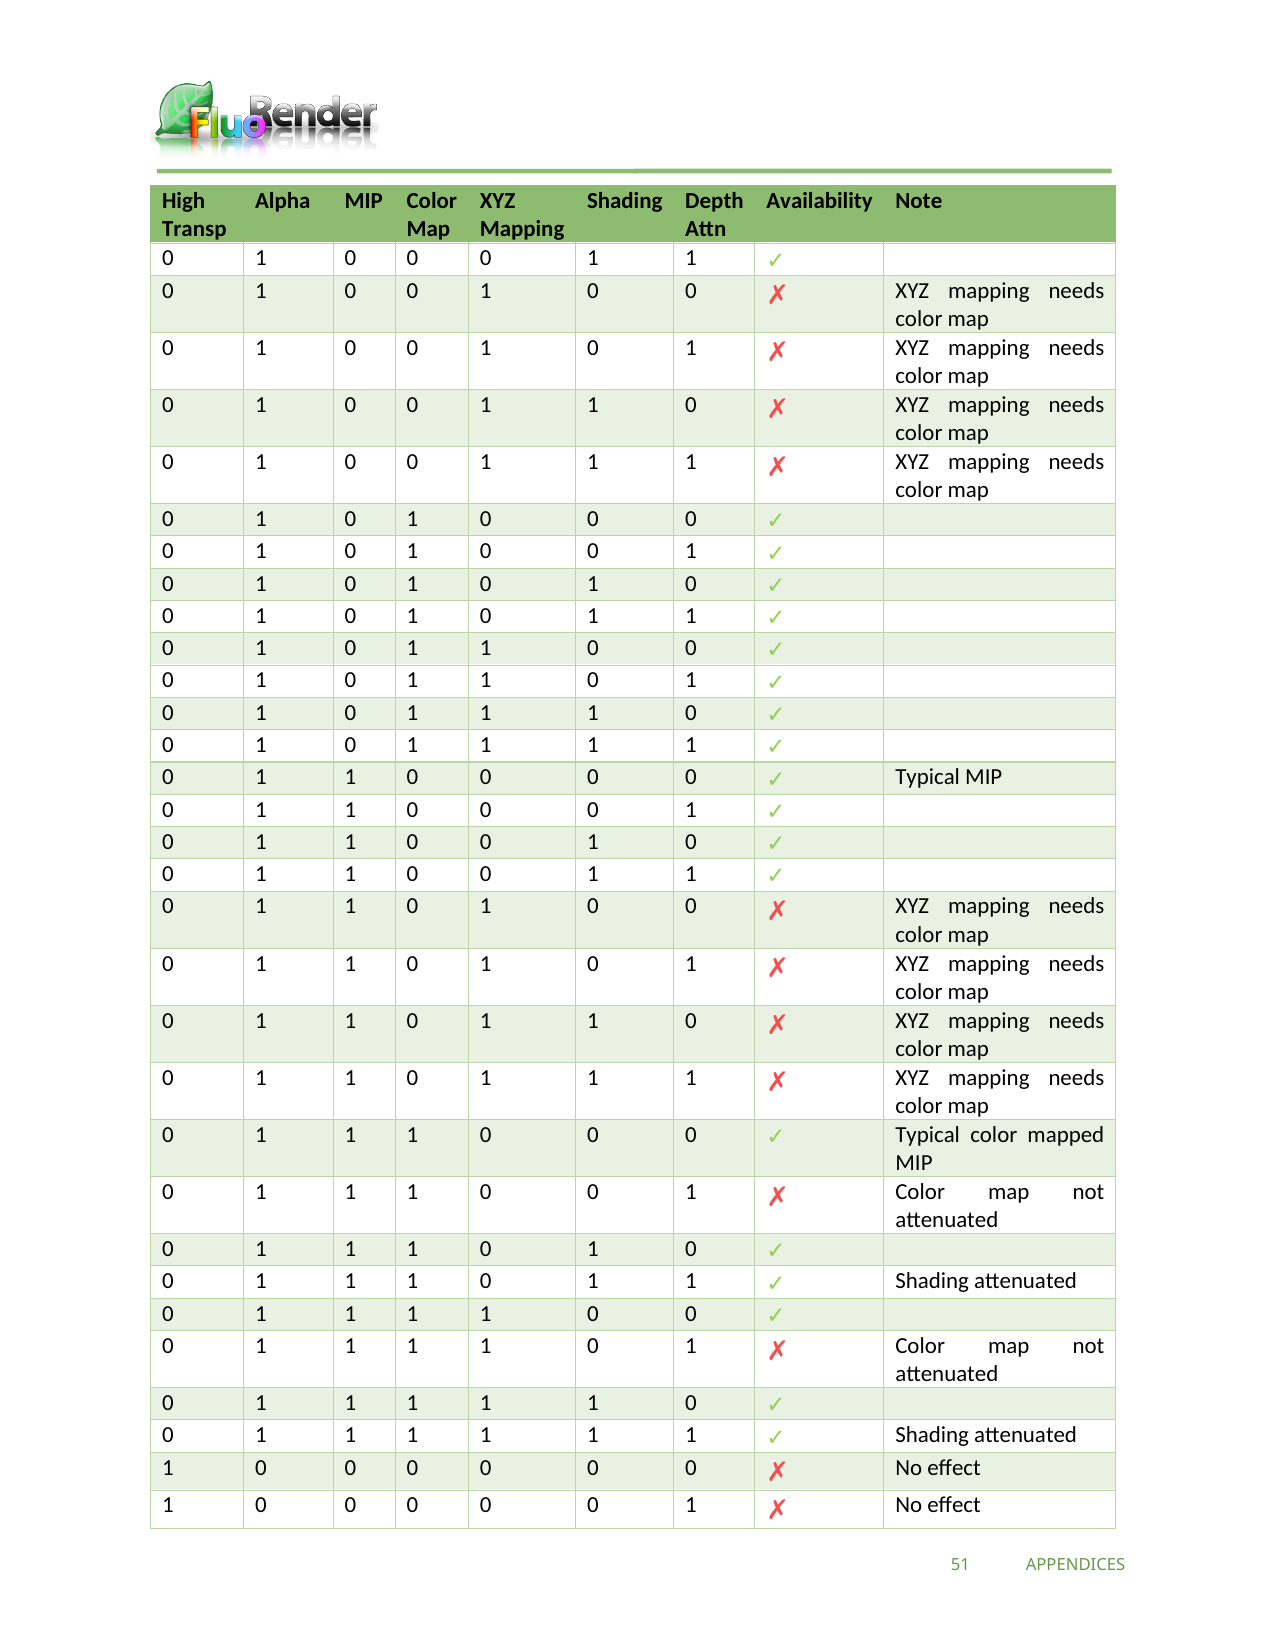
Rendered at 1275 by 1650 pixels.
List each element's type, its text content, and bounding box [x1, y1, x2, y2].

table_cell 1 [334, 1331, 395, 1387]
table_cell 0 [396, 1491, 468, 1527]
table_cell XYZ mapping needs color map [884, 390, 1115, 446]
table_cell ✗ [755, 892, 883, 948]
table_cell 0 [151, 333, 243, 389]
table_cell 0 [244, 1491, 333, 1527]
table_cell 1 [576, 730, 673, 761]
table_cell 0 [334, 698, 395, 729]
table_cell 1 [244, 795, 333, 826]
table_cell [884, 504, 1115, 535]
table_cell 0 [396, 244, 468, 275]
table_cell 1 [334, 892, 395, 948]
table_cell 0 [674, 1006, 754, 1062]
table_cell ✓ [755, 504, 883, 535]
table_cell 0 [469, 504, 575, 535]
table_cell 1 [674, 1420, 754, 1452]
table_cell ✓ [755, 666, 883, 697]
table_cell Typical MIP [884, 763, 1115, 794]
table_cell [884, 730, 1115, 761]
table_cell 0 [674, 892, 754, 948]
table_cell 1 [469, 892, 575, 948]
table_cell 0 [576, 1177, 673, 1233]
table_cell 0 [334, 1491, 395, 1527]
table_cell 1 [674, 1063, 754, 1119]
table_cell 0 [469, 1120, 575, 1176]
table_cell 0 [674, 1388, 754, 1419]
table_cell 1 [576, 569, 673, 600]
table_cell 0 [396, 827, 468, 858]
table_cell 1 [334, 1006, 395, 1062]
table_cell ✗ [755, 333, 883, 389]
table_cell ✓ [755, 1266, 883, 1298]
table_cell 0 [576, 633, 673, 664]
table_cell 1 [469, 633, 575, 664]
table_cell 0 [334, 569, 395, 600]
table_cell 0 [576, 1331, 673, 1387]
table_header Availability [755, 186, 883, 242]
table_cell 0 [469, 1491, 575, 1527]
table_cell ✓ [755, 827, 883, 858]
table_cell 1 [674, 333, 754, 389]
table_cell 0 [151, 1120, 243, 1176]
table_cell 0 [576, 892, 673, 948]
table_cell 1 [469, 1063, 575, 1119]
table_cell 0 [576, 795, 673, 826]
table_cell 0 [334, 244, 395, 275]
table_cell 0 [469, 1177, 575, 1233]
table_cell 0 [151, 1388, 243, 1419]
table_cell 1 [244, 601, 333, 632]
table_cell ✓ [755, 1234, 883, 1265]
table_cell ✓ [755, 1120, 883, 1176]
table_header MIP [334, 186, 395, 242]
table_cell 1 [151, 1491, 243, 1527]
table_cell 1 [396, 730, 468, 761]
table_cell 1 [244, 1177, 333, 1233]
table_cell 1 [244, 244, 333, 275]
table_cell Color map not attenuated [884, 1177, 1115, 1233]
table_cell 1 [244, 763, 333, 794]
table_cell 1 [244, 1234, 333, 1265]
table_cell 0 [576, 536, 673, 568]
table_cell 0 [151, 859, 243, 891]
table_cell 0 [576, 763, 673, 794]
table_cell 1 [674, 1491, 754, 1527]
table_cell Typical color mapped MIP [884, 1120, 1115, 1176]
table_cell 0 [576, 504, 673, 535]
table_cell 0 [674, 504, 754, 535]
table_cell 1 [396, 536, 468, 568]
table_cell 0 [469, 244, 575, 275]
table_cell 0 [334, 276, 395, 332]
table_cell 1 [334, 949, 395, 1005]
table_header High Transp [151, 186, 243, 242]
table_cell 1 [674, 666, 754, 697]
table_cell 1 [469, 730, 575, 761]
table_cell 1 [576, 1063, 673, 1119]
table_cell XYZ mapping needs color map [884, 1006, 1115, 1062]
table_cell 1 [244, 569, 333, 600]
table_cell 1 [674, 536, 754, 568]
table_header Alpha [244, 186, 333, 242]
table_cell ✗ [755, 390, 883, 446]
table_cell ✗ [755, 1331, 883, 1387]
table_cell 0 [151, 1006, 243, 1062]
table_cell 1 [576, 859, 673, 891]
table_cell 0 [396, 795, 468, 826]
table_cell XYZ mapping needs color map [884, 892, 1115, 948]
table_cell [884, 827, 1115, 858]
table_cell [884, 698, 1115, 729]
table_cell 0 [469, 795, 575, 826]
table_cell ✓ [755, 1388, 883, 1419]
table_cell 1 [576, 601, 673, 632]
table_cell 0 [151, 1177, 243, 1233]
table_cell 0 [469, 536, 575, 568]
table_cell 1 [244, 949, 333, 1005]
table_cell ✓ [755, 859, 883, 891]
table_cell 0 [151, 276, 243, 332]
table_cell 0 [151, 892, 243, 948]
picture [150, 75, 379, 162]
table_cell 1 [334, 1063, 395, 1119]
table_cell [884, 244, 1115, 275]
table_cell XYZ mapping needs color map [884, 276, 1115, 332]
table_cell 0 [396, 1063, 468, 1119]
table_cell 0 [674, 1299, 754, 1330]
table_cell 0 [151, 504, 243, 535]
table_cell 1 [334, 1299, 395, 1330]
table_cell 1 [334, 795, 395, 826]
table_cell ✗ [755, 1491, 883, 1527]
table_cell ✗ [755, 276, 883, 332]
table_cell ✗ [755, 447, 883, 503]
table_cell 0 [396, 390, 468, 446]
table_cell 1 [674, 601, 754, 632]
table_cell 0 [334, 1453, 395, 1489]
table_cell 1 [469, 949, 575, 1005]
table_cell 1 [396, 1388, 468, 1419]
table_cell 0 [334, 390, 395, 446]
table_cell 1 [244, 536, 333, 568]
table_cell 1 [244, 1388, 333, 1419]
table_cell 1 [576, 1420, 673, 1452]
table_cell 0 [469, 1266, 575, 1298]
table_cell ✓ [755, 763, 883, 794]
table_cell 0 [151, 730, 243, 761]
table_cell 1 [576, 447, 673, 503]
table_cell 0 [576, 666, 673, 697]
table_cell 1 [244, 333, 333, 389]
table_cell 1 [396, 504, 468, 535]
table_cell 1 [576, 1266, 673, 1298]
table_cell 1 [396, 1331, 468, 1387]
table_cell 1 [674, 1331, 754, 1387]
table_cell 0 [396, 1453, 468, 1489]
table_cell 0 [151, 569, 243, 600]
table_cell 0 [151, 1331, 243, 1387]
table_cell 1 [334, 1177, 395, 1233]
table_cell 1 [674, 244, 754, 275]
table_cell 1 [244, 504, 333, 535]
table_cell 1 [244, 390, 333, 446]
table_cell 0 [469, 763, 575, 794]
table_cell 0 [674, 1453, 754, 1489]
table_cell 0 [469, 601, 575, 632]
table_cell 1 [334, 1120, 395, 1176]
table_cell 1 [334, 1388, 395, 1419]
table_cell Shading attenuated [884, 1420, 1115, 1452]
table_cell 0 [151, 1420, 243, 1452]
table_header Color Map [396, 186, 468, 242]
table_cell 0 [469, 827, 575, 858]
table_cell 1 [396, 698, 468, 729]
table_header XYZ Mapping [469, 186, 575, 242]
table_cell 1 [244, 1331, 333, 1387]
table_cell 0 [334, 601, 395, 632]
table_cell [884, 633, 1115, 664]
table_cell ✗ [755, 1063, 883, 1119]
table_cell 0 [151, 601, 243, 632]
table_cell ✓ [755, 1299, 883, 1330]
table_cell [884, 1299, 1115, 1330]
table_cell 1 [674, 1177, 754, 1233]
table_cell ✗ [755, 1453, 883, 1489]
table_cell 0 [334, 666, 395, 697]
table_cell 0 [151, 633, 243, 664]
table_cell [884, 1388, 1115, 1419]
table_cell 1 [244, 1299, 333, 1330]
table_cell 0 [334, 633, 395, 664]
table_cell 0 [576, 1453, 673, 1489]
table_cell 0 [576, 1491, 673, 1527]
table_cell 1 [576, 1388, 673, 1419]
table_cell 1 [469, 276, 575, 332]
table_cell 1 [244, 827, 333, 858]
table_cell ✓ [755, 730, 883, 761]
table_cell Shading attenuated [884, 1266, 1115, 1298]
table_cell ✓ [755, 1420, 883, 1452]
table_cell [884, 536, 1115, 568]
table_cell XYZ mapping needs color map [884, 333, 1115, 389]
table_cell 1 [469, 1420, 575, 1452]
table_cell 0 [396, 763, 468, 794]
table_cell 1 [244, 1420, 333, 1452]
table_cell 0 [674, 763, 754, 794]
table_cell 0 [674, 390, 754, 446]
table_cell 0 [674, 633, 754, 664]
table_cell [884, 601, 1115, 632]
table_cell 1 [396, 1420, 468, 1452]
table_cell ✓ [755, 601, 883, 632]
table_cell ✗ [755, 1006, 883, 1062]
table_cell 0 [674, 1234, 754, 1265]
table_cell 1 [244, 1266, 333, 1298]
table_cell XYZ mapping needs color map [884, 447, 1115, 503]
table_cell 0 [151, 536, 243, 568]
table_cell ✓ [755, 569, 883, 600]
table_cell 1 [469, 447, 575, 503]
table_cell 1 [151, 1453, 243, 1489]
table_cell 0 [674, 276, 754, 332]
table_cell 1 [396, 633, 468, 664]
table_cell 0 [151, 698, 243, 729]
table_cell 0 [674, 569, 754, 600]
table_cell 1 [396, 1234, 468, 1265]
table_cell ✓ [755, 795, 883, 826]
table_cell 1 [576, 244, 673, 275]
table_cell 0 [396, 949, 468, 1005]
table_cell 0 [151, 795, 243, 826]
table_cell 1 [576, 827, 673, 858]
table_cell 1 [396, 569, 468, 600]
table_cell 0 [151, 447, 243, 503]
table_cell 1 [469, 698, 575, 729]
table_cell [884, 569, 1115, 600]
table_cell 1 [469, 390, 575, 446]
table_cell 0 [396, 276, 468, 332]
table_cell 0 [576, 276, 673, 332]
table_header Note [884, 186, 1115, 242]
table_cell 1 [396, 1120, 468, 1176]
table_cell 0 [151, 1266, 243, 1298]
table_cell 0 [244, 1453, 333, 1489]
table_cell ✓ [755, 698, 883, 729]
table_cell 0 [334, 504, 395, 535]
table_cell 1 [244, 666, 333, 697]
table_cell 0 [334, 333, 395, 389]
table_cell 0 [396, 333, 468, 389]
table_cell ✓ [755, 633, 883, 664]
table_cell 0 [334, 730, 395, 761]
table_cell 0 [334, 536, 395, 568]
table_cell 0 [151, 763, 243, 794]
table_cell 0 [469, 1234, 575, 1265]
table_cell 1 [244, 1120, 333, 1176]
table_cell 1 [396, 1177, 468, 1233]
table_cell [884, 795, 1115, 826]
table_cell 0 [396, 859, 468, 891]
table_cell [884, 666, 1115, 697]
table_cell 1 [674, 730, 754, 761]
table_cell 0 [469, 859, 575, 891]
table_cell ✓ [755, 536, 883, 568]
table_cell 1 [396, 601, 468, 632]
table_cell 1 [334, 1266, 395, 1298]
table_cell ✗ [755, 949, 883, 1005]
table_cell 0 [576, 1120, 673, 1176]
table_cell 0 [151, 1299, 243, 1330]
table_cell 0 [334, 447, 395, 503]
table_cell No effect [884, 1453, 1115, 1489]
table_cell 1 [576, 1006, 673, 1062]
table_cell 0 [151, 244, 243, 275]
table_cell 1 [674, 447, 754, 503]
table_cell [884, 859, 1115, 891]
table_cell Color map not attenuated [884, 1331, 1115, 1387]
table_cell ✓ [755, 244, 883, 275]
table_cell 1 [396, 666, 468, 697]
table_cell 0 [674, 698, 754, 729]
table_cell 0 [151, 1234, 243, 1265]
table_header Depth Attn [674, 186, 754, 242]
table_cell 1 [674, 795, 754, 826]
table_cell 1 [244, 1063, 333, 1119]
table_cell 1 [674, 1266, 754, 1298]
table_cell 1 [244, 859, 333, 891]
table_cell 1 [396, 1266, 468, 1298]
table_cell 0 [674, 827, 754, 858]
table_cell 1 [244, 730, 333, 761]
table_cell 0 [469, 1453, 575, 1489]
table_cell 1 [576, 1234, 673, 1265]
table_cell 1 [396, 1299, 468, 1330]
table_cell 1 [244, 698, 333, 729]
table_cell 0 [151, 949, 243, 1005]
table_cell 1 [674, 859, 754, 891]
table_cell 0 [576, 1299, 673, 1330]
table_cell 1 [469, 666, 575, 697]
table_cell XYZ mapping needs color map [884, 1063, 1115, 1119]
table_cell 1 [334, 859, 395, 891]
table_cell 1 [469, 1388, 575, 1419]
table_cell 0 [576, 949, 673, 1005]
table_cell 1 [244, 276, 333, 332]
table_cell 1 [334, 1234, 395, 1265]
table_cell 1 [244, 892, 333, 948]
table_cell 0 [396, 892, 468, 948]
table_cell [884, 1234, 1115, 1265]
table_cell 1 [334, 1420, 395, 1452]
table_cell 1 [334, 827, 395, 858]
table_cell 1 [469, 1006, 575, 1062]
table_header Shading [576, 186, 673, 242]
table_cell 0 [151, 390, 243, 446]
table_cell 0 [151, 666, 243, 697]
table_cell XYZ mapping needs color map [884, 949, 1115, 1005]
table_cell 1 [244, 1006, 333, 1062]
table_cell 0 [151, 1063, 243, 1119]
table_cell 0 [396, 447, 468, 503]
table_cell 0 [674, 1120, 754, 1176]
table_cell 0 [396, 1006, 468, 1062]
table_cell ✗ [755, 1177, 883, 1233]
table_cell 1 [334, 763, 395, 794]
table_cell 1 [674, 949, 754, 1005]
table_cell 1 [469, 333, 575, 389]
table_cell 1 [576, 390, 673, 446]
table_cell 1 [576, 698, 673, 729]
table_cell 1 [469, 1331, 575, 1387]
table_cell No effect [884, 1491, 1115, 1527]
table_cell 0 [469, 569, 575, 600]
table_cell 1 [244, 633, 333, 664]
table_cell 0 [151, 827, 243, 858]
table_cell 1 [469, 1299, 575, 1330]
table_cell 1 [244, 447, 333, 503]
table_cell 0 [576, 333, 673, 389]
